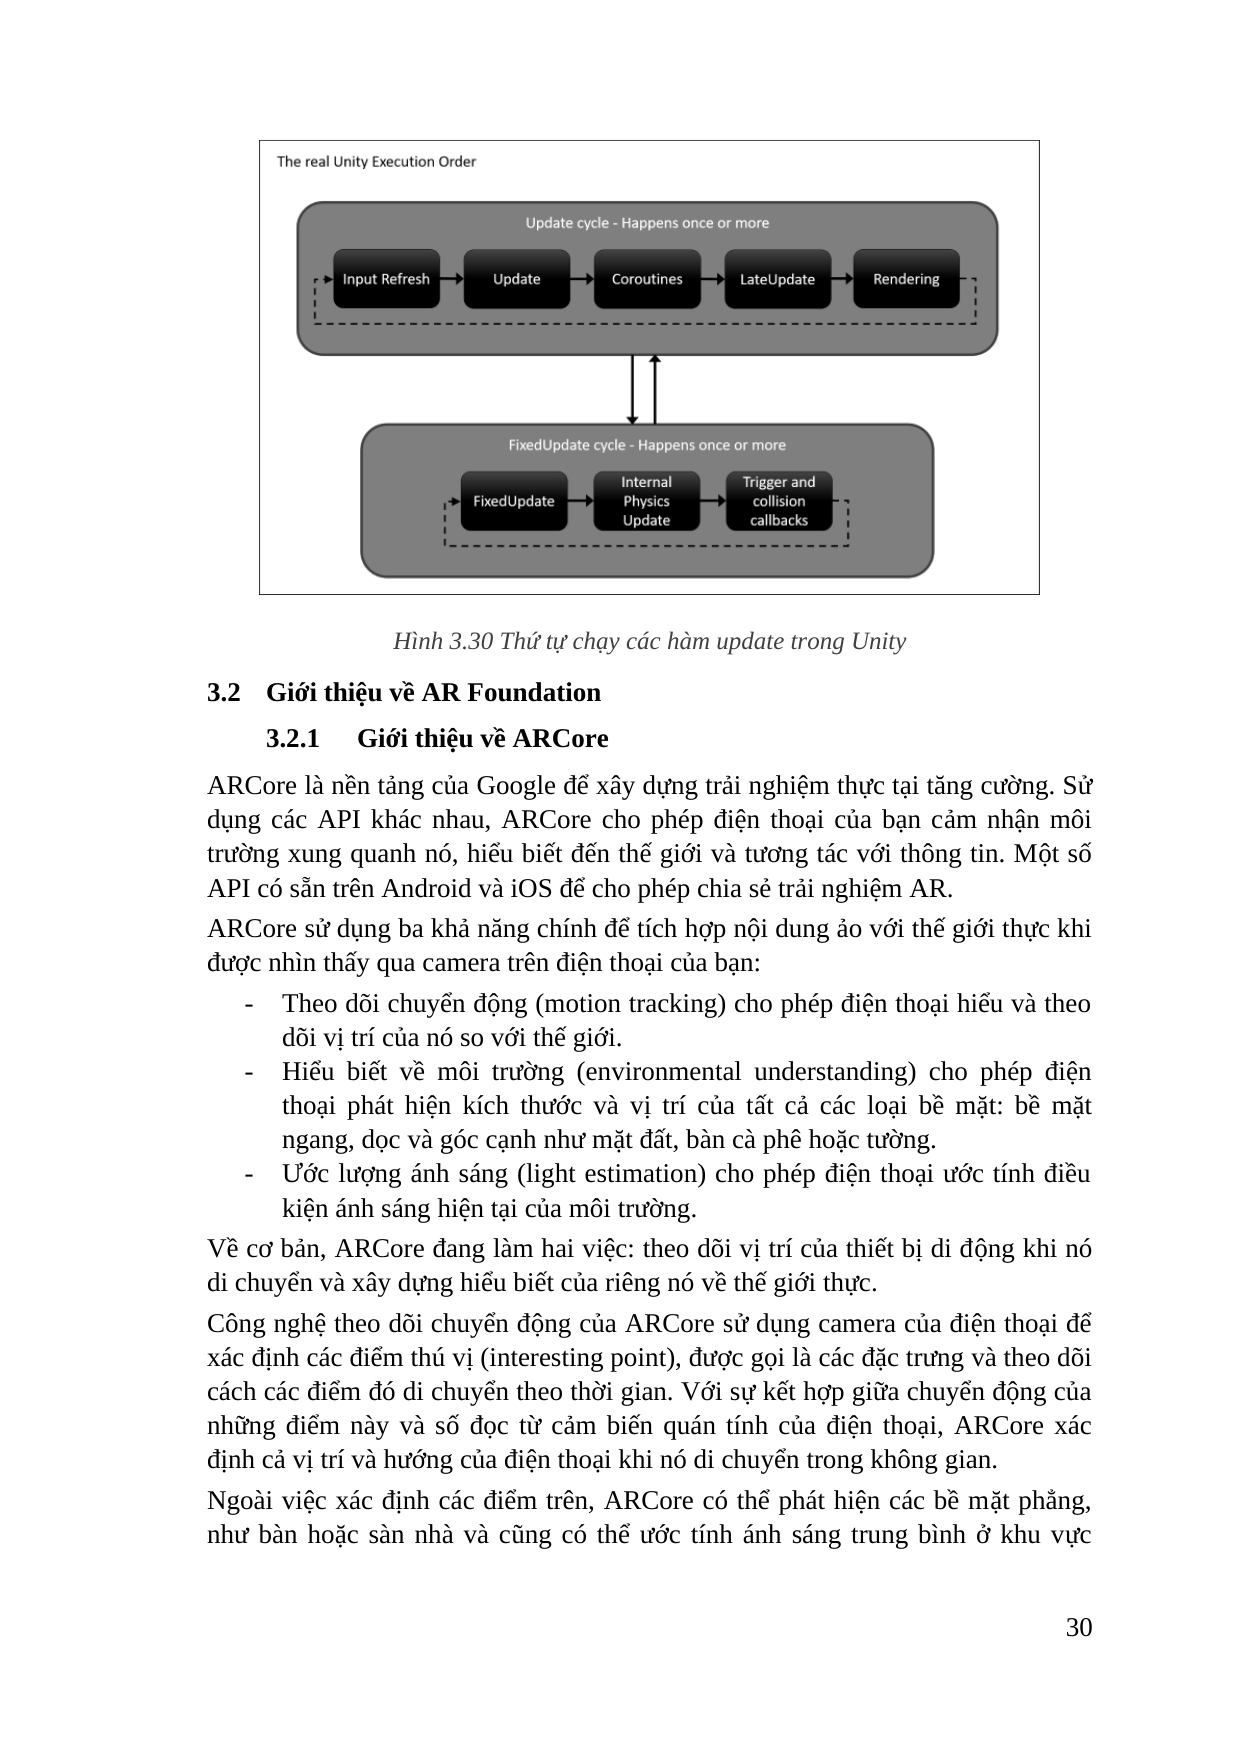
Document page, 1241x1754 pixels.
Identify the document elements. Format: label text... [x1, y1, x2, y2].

text Về cơ bản, ARCore đang làm hai việc: theo dõi vị trí của thiết bị di động khi nó di chuyển và xây dựng hiểu biết của riêng nó về thế giới thực. [207, 1232, 1092, 1297]
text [207, 1484, 1092, 1549]
picture [233, 118, 1066, 617]
list Ước lượng ánh sáng (light estimation) cho phép điện thoại ước tính điều kiện ánh sáng hiện tại của môi trường. [244, 1157, 1092, 1223]
subtitle Giới thiệu về AR Foundation [207, 676, 1092, 707]
list Theo dõi chuyển động (motion tracking) cho phép điện thoại hiểu và theo dõi vị trí của nó so với thế giới. [244, 987, 1092, 1052]
text ARCore là nền tảng của Google để xây dựng trải nghiệm thực tại tăng cường. Sử dụng các API khác nhau, ARCore cho phép điện thoại của bạn cảm nhận môi trường xung quanh nó, hiểu biết đến thế giới và tương tác với thông tin. Một số API có sẵn trên Android và iOS để cho phép chia sẻ trải nghiệm AR. [207, 769, 1092, 903]
text ARCore sử dụng ba khả năng chính để tích hợp nội dung ảo với thế giới thực khi được nhìn thấy qua camera trên điện thoại của bạn: [207, 912, 1092, 977]
list Hiểu biết về môi trường (environmental understanding) cho phép điện thoại phát hiện kích thước và vị trí của tất cả các loại bề mặt: bề mặt ngang, dọc và góc cạnh như mặt đất, bàn cà phê hoặc tường. [244, 1055, 1092, 1154]
text Công nghệ theo dõi chuyển động của ARCore sử dụng camera của điện thoại để xác định các điểm thú vị (interesting point), được gọi là các đặc trưng và theo dõi cách các điểm đó di chuyển theo thời gian. Với sự kết hợp giữa chuyển động của những điểm này và số đọc từ cảm biến quán tính của điện thoại, ARCore xác định cả vị trí và hướng của điện thoại khi nó di chuyển trong không gian. [207, 1307, 1092, 1474]
subtitle Giới thiệu về ARCore [266, 722, 1092, 754]
